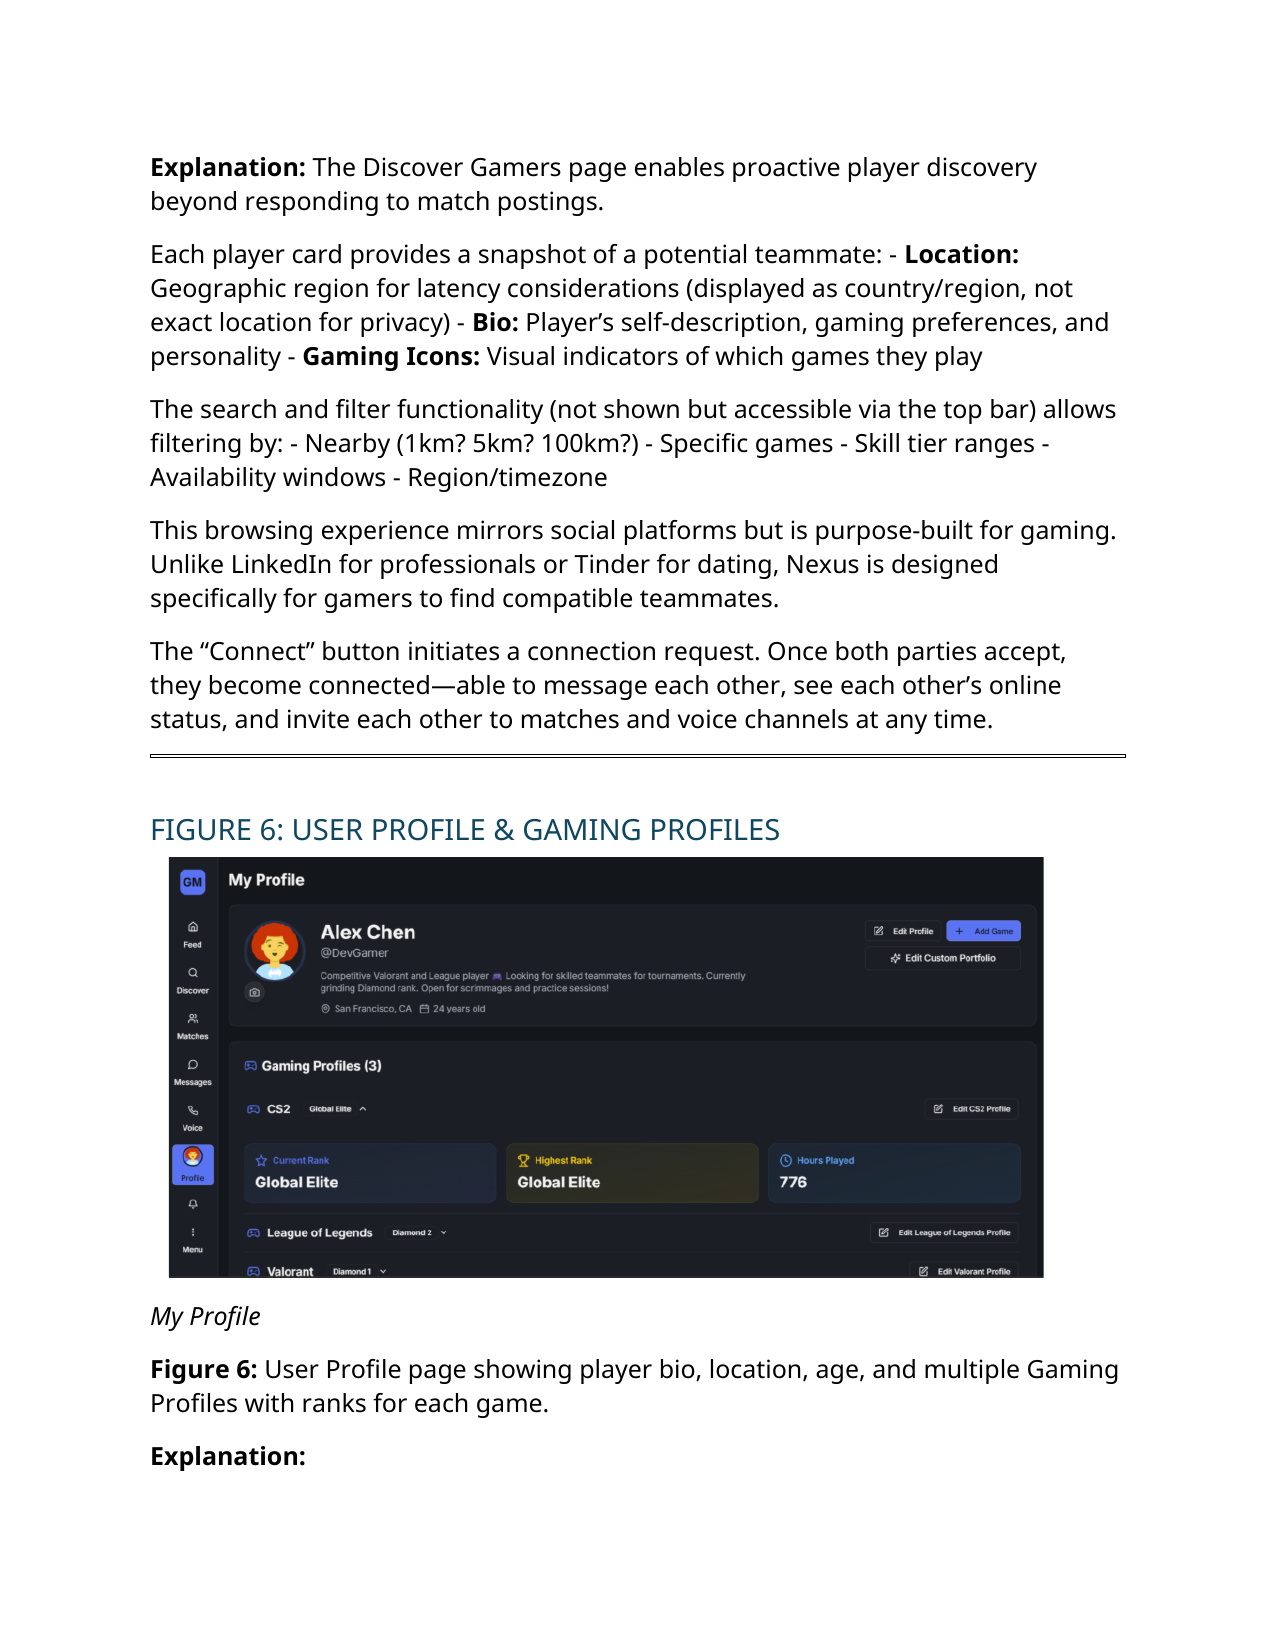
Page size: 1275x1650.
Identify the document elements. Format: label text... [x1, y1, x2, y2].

text Each player card provides a snapshot of a potential teammate: - Location: Geographic region for latency considerations (displayed as country/region, not exact location for privacy) - Bio: Player’s self-description, gaming preferences, and personality - Gaming Icons: Visual indicators of which games they play [150, 237, 1125, 373]
text This browsing experience mirrors social platforms but is purpose-built for gaming. Unlike LinkedIn for professionals or Tinder for dating, Nexus is designed specifically for gamers to find compatible teammates. [150, 513, 1125, 615]
picture [168, 857, 1044, 1278]
text The search and filter functionality (not shown but accessible via the top bar) allows filtering by: - Nearby (1km? 5km? 100km?) - Specific games - Skill tier ranges - Availability windows - Region/timezone [150, 392, 1125, 494]
text Explanation: The Discover Gamers page enables proactive player discovery beyond responding to match postings. [150, 150, 1125, 218]
text Explanation: [150, 1438, 1125, 1472]
text My Profile [150, 1299, 1125, 1333]
text The “Connect” button initiates a connection request. Once both parties accept, they become connected—able to message each other, see each other’s online status, and invite each other to matches and voice channels at any time. [150, 634, 1125, 736]
subtitle FIGURE 6: USER PROFILE & GAMING PROFILES [150, 809, 1125, 849]
text Figure 6: User Profile page showing player bio, location, age, and multiple Gaming Profiles with ranks for each game. [150, 1351, 1125, 1419]
